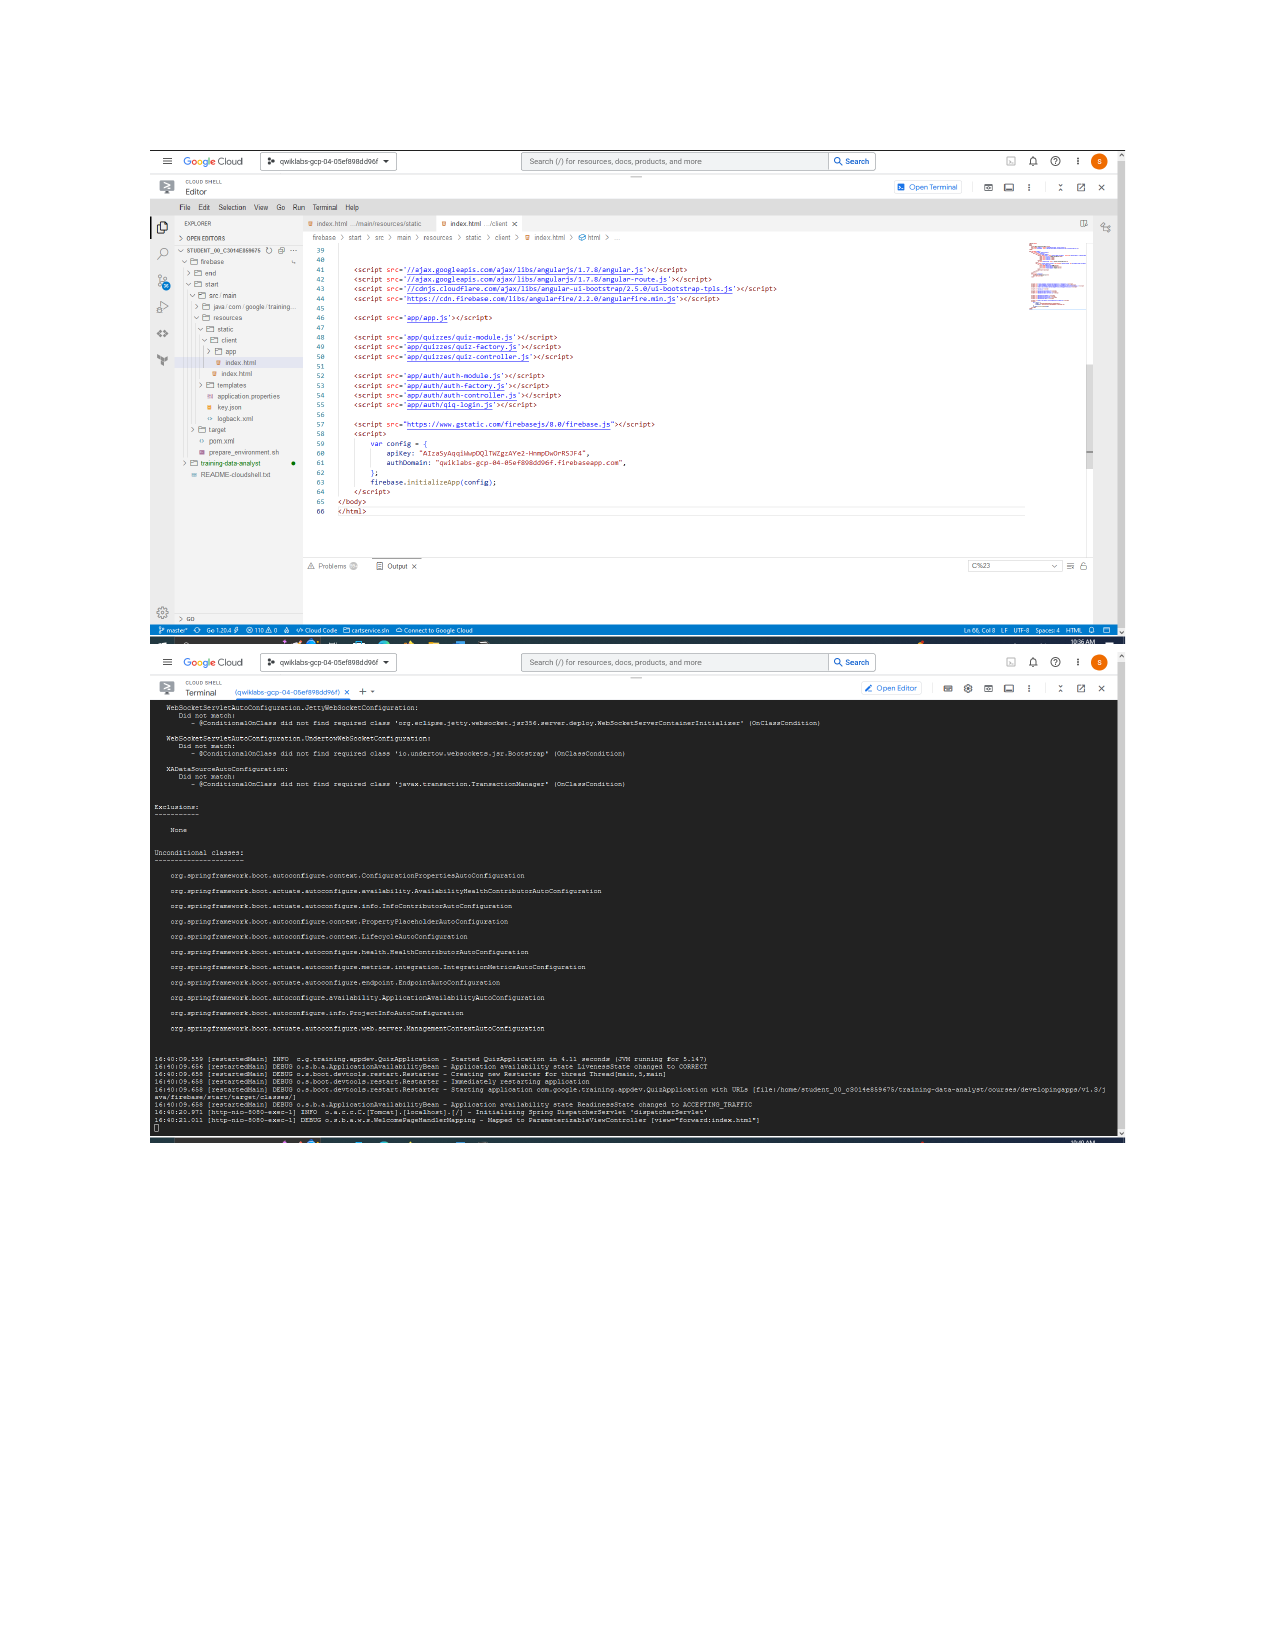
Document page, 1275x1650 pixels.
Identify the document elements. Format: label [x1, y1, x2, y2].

picture [150, 150, 1125, 644]
picture [150, 652, 1125, 1143]
